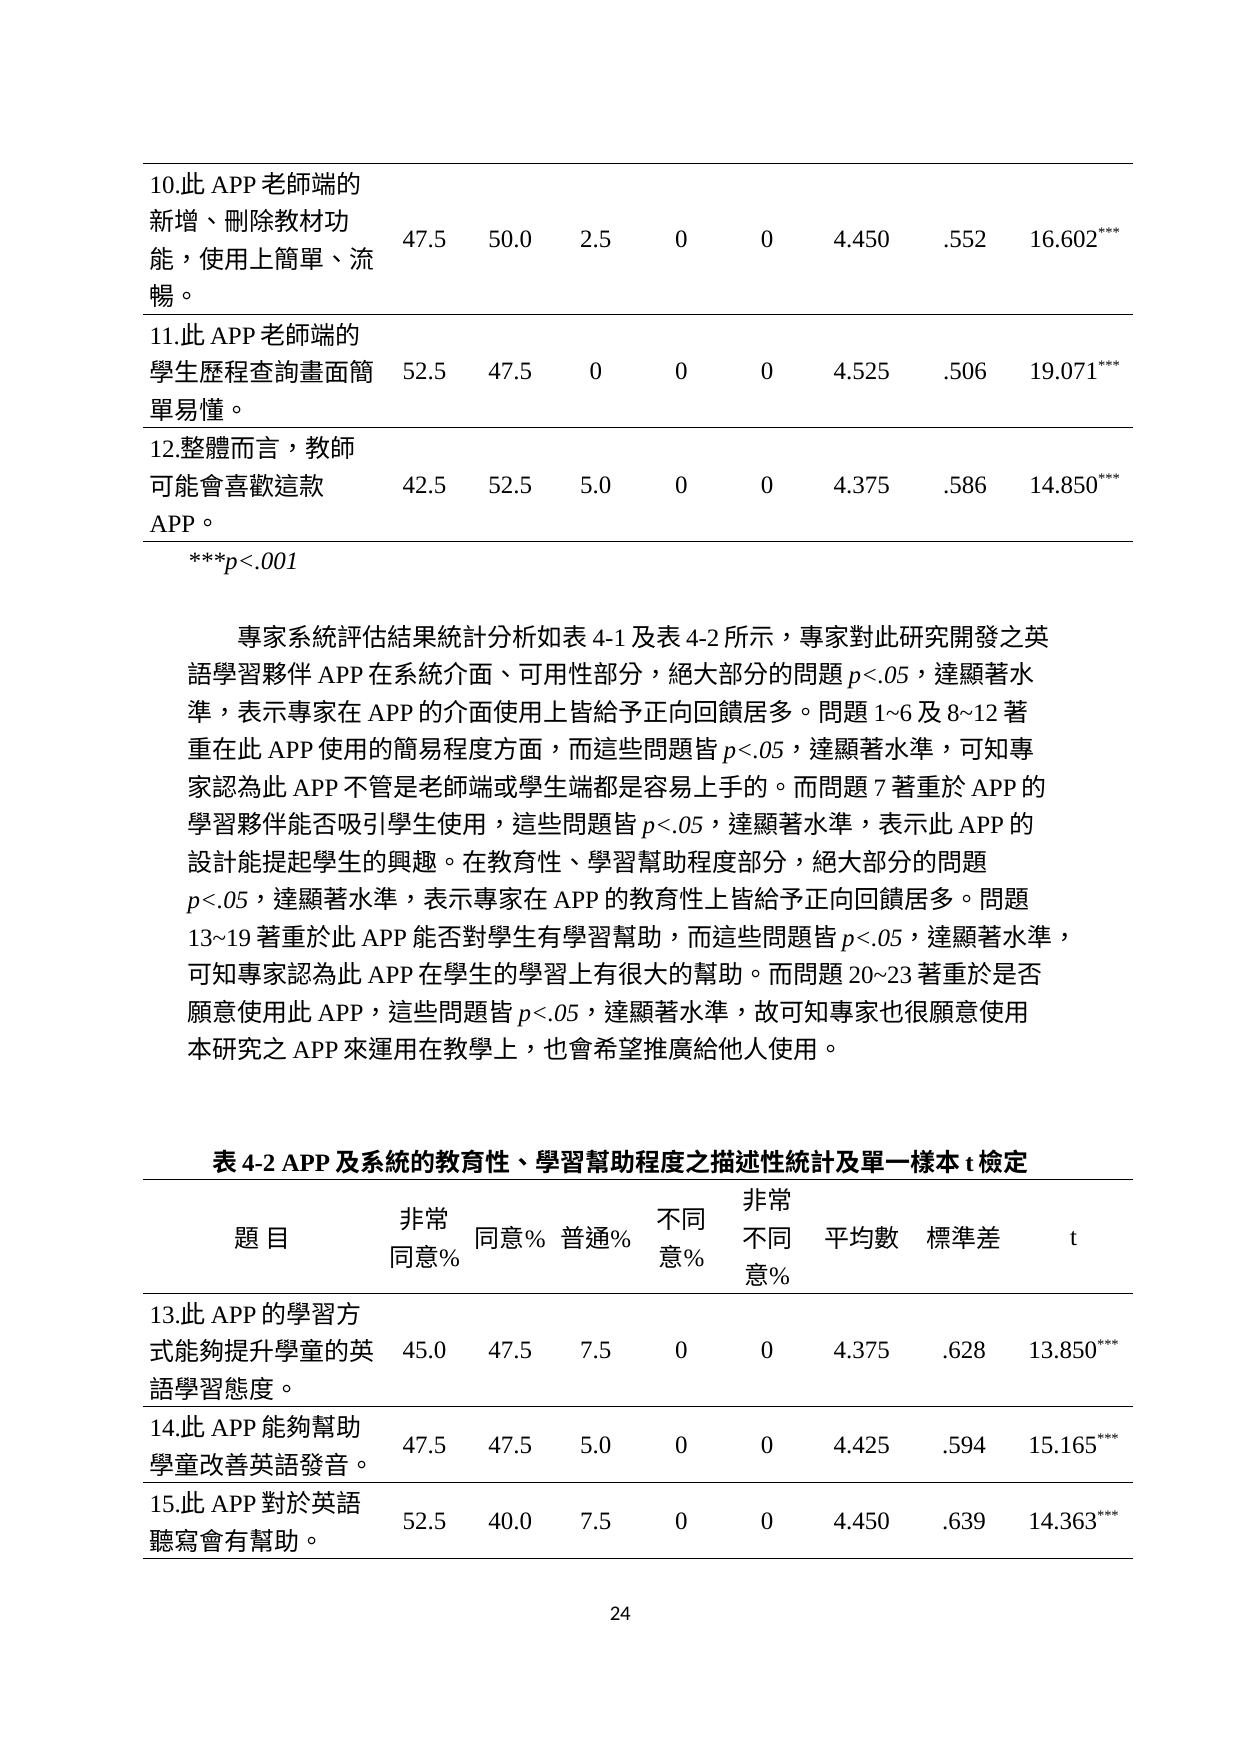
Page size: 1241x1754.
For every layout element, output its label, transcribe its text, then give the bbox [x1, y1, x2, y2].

text 表4-2 APP及系統的教育性、學習幫助程度之描述性統計及單一樣本t檢定 [187, 1142, 1053, 1179]
table_header 非常同意% [382, 1180, 467, 1293]
table_cell 4.425 [810, 1407, 913, 1482]
text 專家系統評估結果統計分析如表4-1及表4-2所示，專家對此研究開發之英語學習夥伴APP在系統介面、可用性部分，絕大部分的問題p<.05，達顯著水準，表示專家在APP的介面使用上皆給予正向回饋居多。問題1~6及8~12著重在此APP使用的簡易程度方面，而這些問題皆p<.05，達顯著水準，可知專家認為此APP不管是老師端或學生端都是容易上手的。而問題7著重於APP的學習夥伴能否吸引學生使用，這些問題皆p<.05，達顯著水準，表示此APP的設計能提起學生的興趣。在教育性、學習幫助程度部分，絕大部分的問題p<.05，達顯著水準，表示專家在APP的教育性上皆給予正向回饋居多。問題13~19著重於此APP能否對學生有學習幫助，而這些問題皆p<.05，達顯著水準，可知專家認為此APP在學生的學習上有很大的幫助。而問題20~23著重於是否願意使用此APP，這些問題皆p<.05，達顯著水準，故可知專家也很願意使用本研究之APP來運用在教學上，也會希望推廣給他人使用。 [187, 617, 1053, 1067]
table_header 題 目 [143, 1180, 382, 1293]
table_cell 5.0 [553, 1407, 638, 1482]
table_cell 0 [638, 1407, 724, 1482]
table_cell .628 [913, 1294, 1014, 1406]
table_cell 0 [638, 315, 724, 427]
table_cell 15.165*** [1014, 1407, 1132, 1482]
table_cell 47.5 [467, 1407, 553, 1482]
table_cell 47.5 [467, 1294, 553, 1406]
table_cell 13.此APP的學習方式能夠提升學童的英語學習態度。 [143, 1294, 382, 1406]
table_header 平均數 [810, 1180, 913, 1293]
table_cell 13.850*** [1014, 1294, 1132, 1406]
table_cell 0 [724, 1407, 810, 1482]
table_cell 0 [724, 428, 810, 541]
table_cell 47.5 [382, 164, 467, 313]
table_cell 47.5 [467, 315, 553, 427]
table_cell 0 [553, 315, 638, 427]
table_cell 0 [724, 315, 810, 427]
table_cell 15.此APP對於英語聽寫會有幫助。 [143, 1483, 382, 1558]
table_cell 14.此APP能夠幫助學童改善英語發音。 [143, 1407, 382, 1482]
table_cell 4.450 [810, 164, 913, 313]
table_cell 0 [638, 1294, 724, 1406]
text ***p<.001 [187, 542, 1053, 579]
table_cell 0 [724, 164, 810, 313]
table_cell 5.0 [553, 428, 638, 541]
table_cell 52.5 [382, 1483, 467, 1558]
table_cell 4.375 [810, 1294, 913, 1406]
table_header 同意% [467, 1180, 553, 1293]
table_cell 0 [724, 1483, 810, 1558]
table_cell 40.0 [467, 1483, 553, 1558]
table_cell 47.5 [382, 1407, 467, 1482]
table_cell 0 [724, 1294, 810, 1406]
table_cell 52.5 [382, 315, 467, 427]
table_cell 14.363*** [1014, 1483, 1132, 1558]
table_cell 0 [638, 428, 724, 541]
table_cell 45.0 [382, 1294, 467, 1406]
table_cell .586 [913, 428, 1016, 541]
table_cell 19.071*** [1016, 315, 1132, 427]
table_cell 52.5 [467, 428, 553, 541]
table_header 非常不同意% [724, 1180, 810, 1293]
table_cell 7.5 [553, 1483, 638, 1558]
table_header 不同意% [638, 1180, 724, 1293]
table_cell .594 [913, 1407, 1014, 1482]
table_header 標準差 [913, 1180, 1014, 1293]
table_cell 0 [638, 1483, 724, 1558]
table_cell 11.此APP老師端的學生歷程查詢畫面簡單易懂。 [143, 315, 382, 427]
table_cell 4.525 [810, 315, 913, 427]
table_cell 12.整體而言，教師可能會喜歡這款APP。 [143, 428, 382, 541]
table_cell .639 [913, 1483, 1014, 1558]
table_cell 42.5 [382, 428, 467, 541]
table_cell 50.0 [467, 164, 553, 313]
table_cell 2.5 [553, 164, 638, 313]
table_cell 4.450 [810, 1483, 913, 1558]
table_cell 7.5 [553, 1294, 638, 1406]
table_cell .552 [913, 164, 1016, 313]
table_cell 10.此APP老師端的新增、刪除教材功能，使用上簡單、流暢。 [143, 164, 382, 313]
table_cell 4.375 [810, 428, 913, 541]
table_cell .506 [913, 315, 1016, 427]
table_cell 0 [638, 164, 724, 313]
table_cell 14.850*** [1016, 428, 1132, 541]
table_header t [1014, 1180, 1132, 1293]
table_header 普通% [553, 1180, 638, 1293]
table_cell 16.602*** [1016, 164, 1132, 313]
